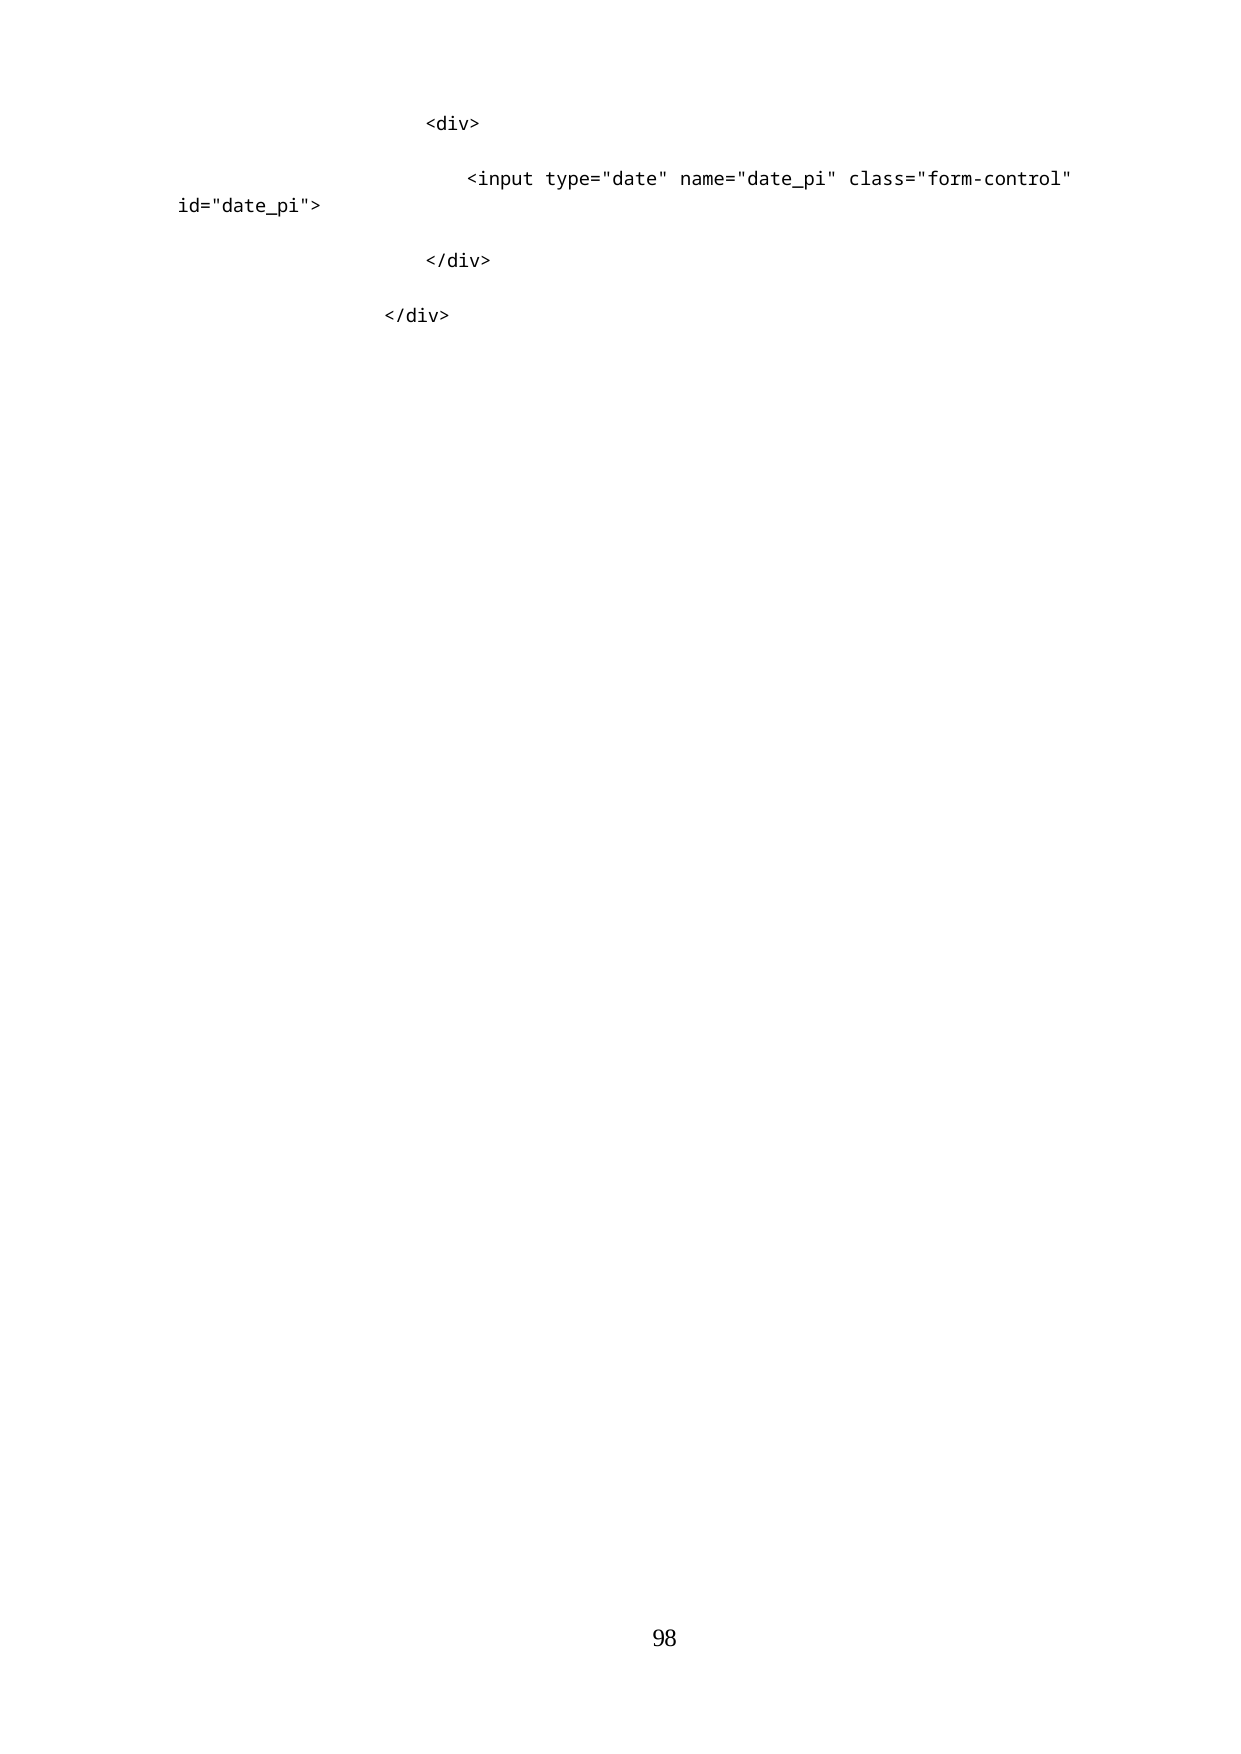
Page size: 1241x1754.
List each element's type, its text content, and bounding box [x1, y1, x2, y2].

text </div> [383, 302, 1240, 328]
text id="date_pi"> [177, 192, 1240, 218]
text </div> [425, 247, 1240, 273]
text <div> [425, 110, 1240, 136]
text <input type="date" name="date_pi" class="form-control" [466, 165, 1240, 191]
